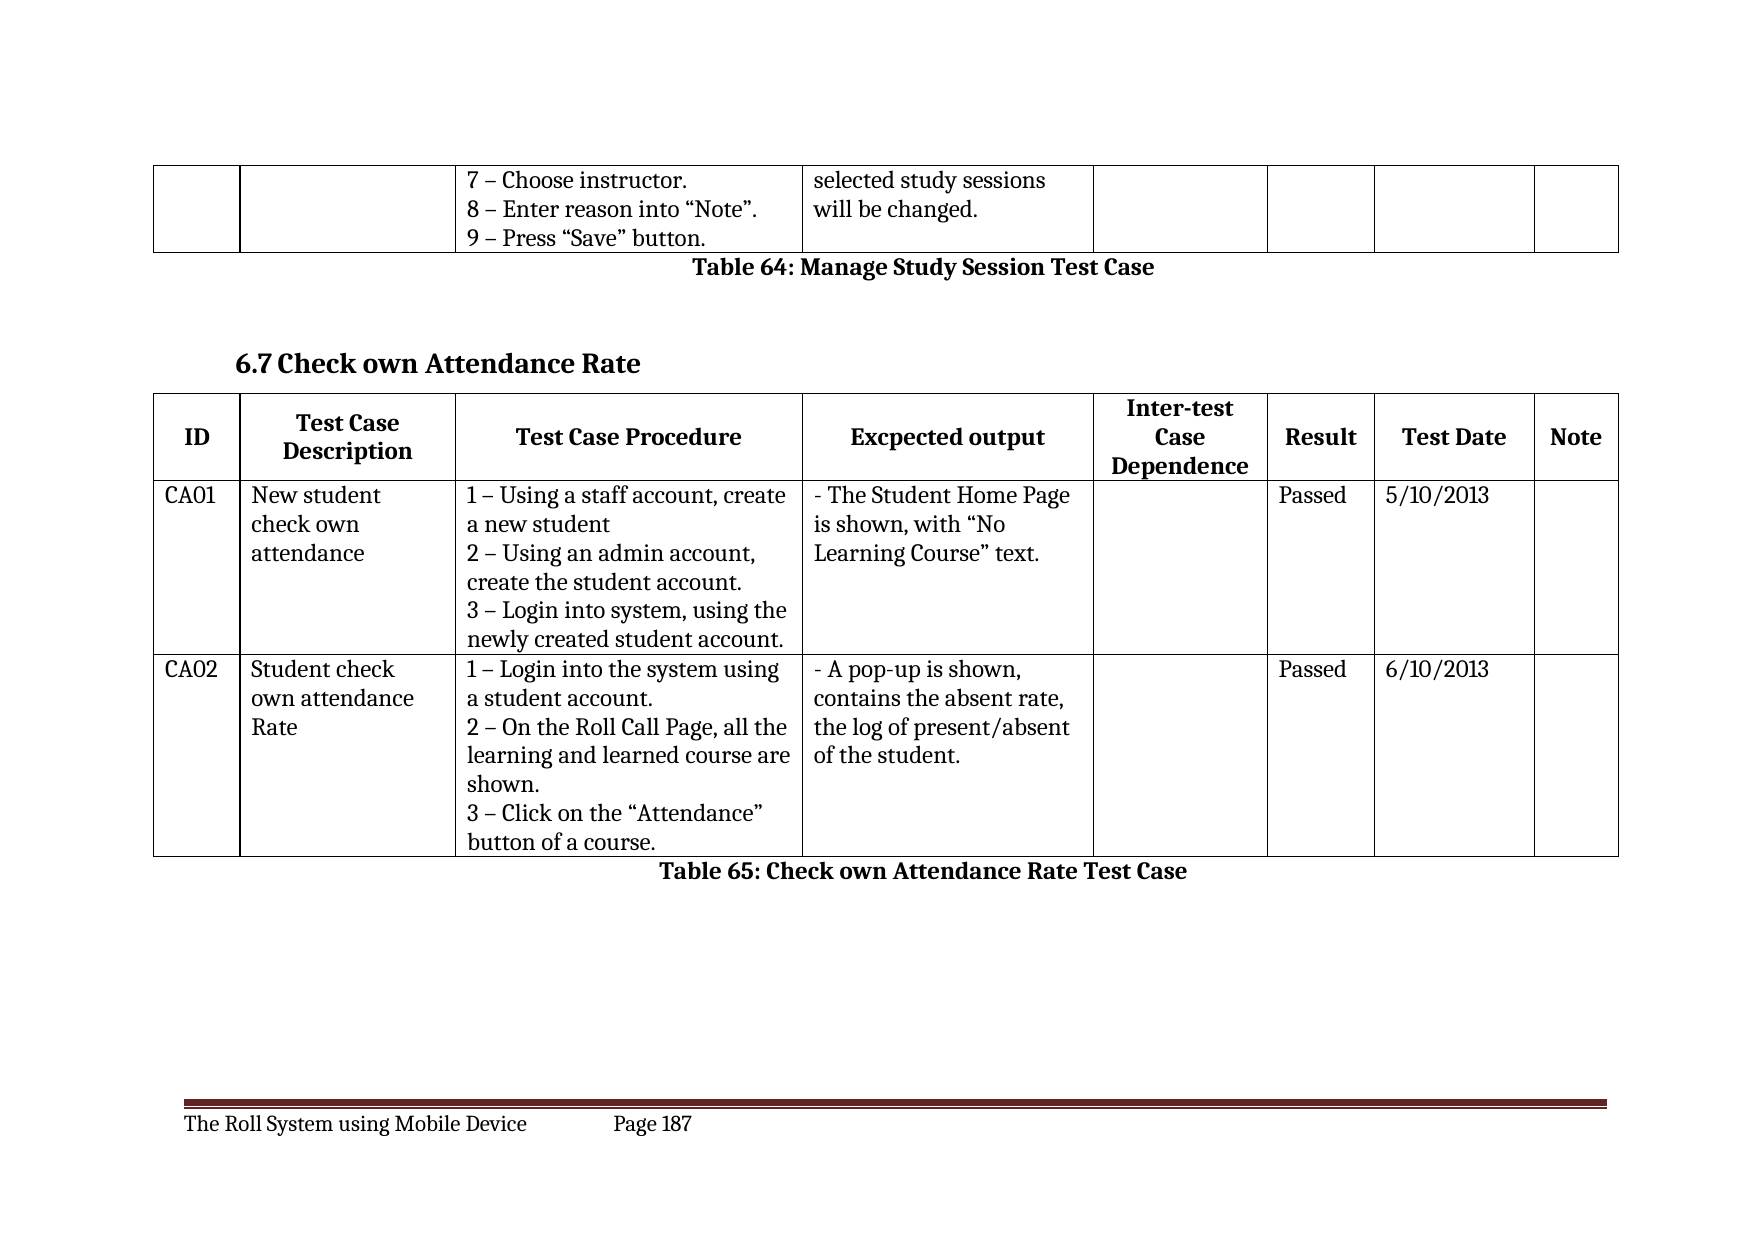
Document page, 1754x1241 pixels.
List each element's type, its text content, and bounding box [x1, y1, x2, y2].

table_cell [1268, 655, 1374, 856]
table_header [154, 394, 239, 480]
subtitle Check own Attendance Rate [235, 347, 1607, 381]
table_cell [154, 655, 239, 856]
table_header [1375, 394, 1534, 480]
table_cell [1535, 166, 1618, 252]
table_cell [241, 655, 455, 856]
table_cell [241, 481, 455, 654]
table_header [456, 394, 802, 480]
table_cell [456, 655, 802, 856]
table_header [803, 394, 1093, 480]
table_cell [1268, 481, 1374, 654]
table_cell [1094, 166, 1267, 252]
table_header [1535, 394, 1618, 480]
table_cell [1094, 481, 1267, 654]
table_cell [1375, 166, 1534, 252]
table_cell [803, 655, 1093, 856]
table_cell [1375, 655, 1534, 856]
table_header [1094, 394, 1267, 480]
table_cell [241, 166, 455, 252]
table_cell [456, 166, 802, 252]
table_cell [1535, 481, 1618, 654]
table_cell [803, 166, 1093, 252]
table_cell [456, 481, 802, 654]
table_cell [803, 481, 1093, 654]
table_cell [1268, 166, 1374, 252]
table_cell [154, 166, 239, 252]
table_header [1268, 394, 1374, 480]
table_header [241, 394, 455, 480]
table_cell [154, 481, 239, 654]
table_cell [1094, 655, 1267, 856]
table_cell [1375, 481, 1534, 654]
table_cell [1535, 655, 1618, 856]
